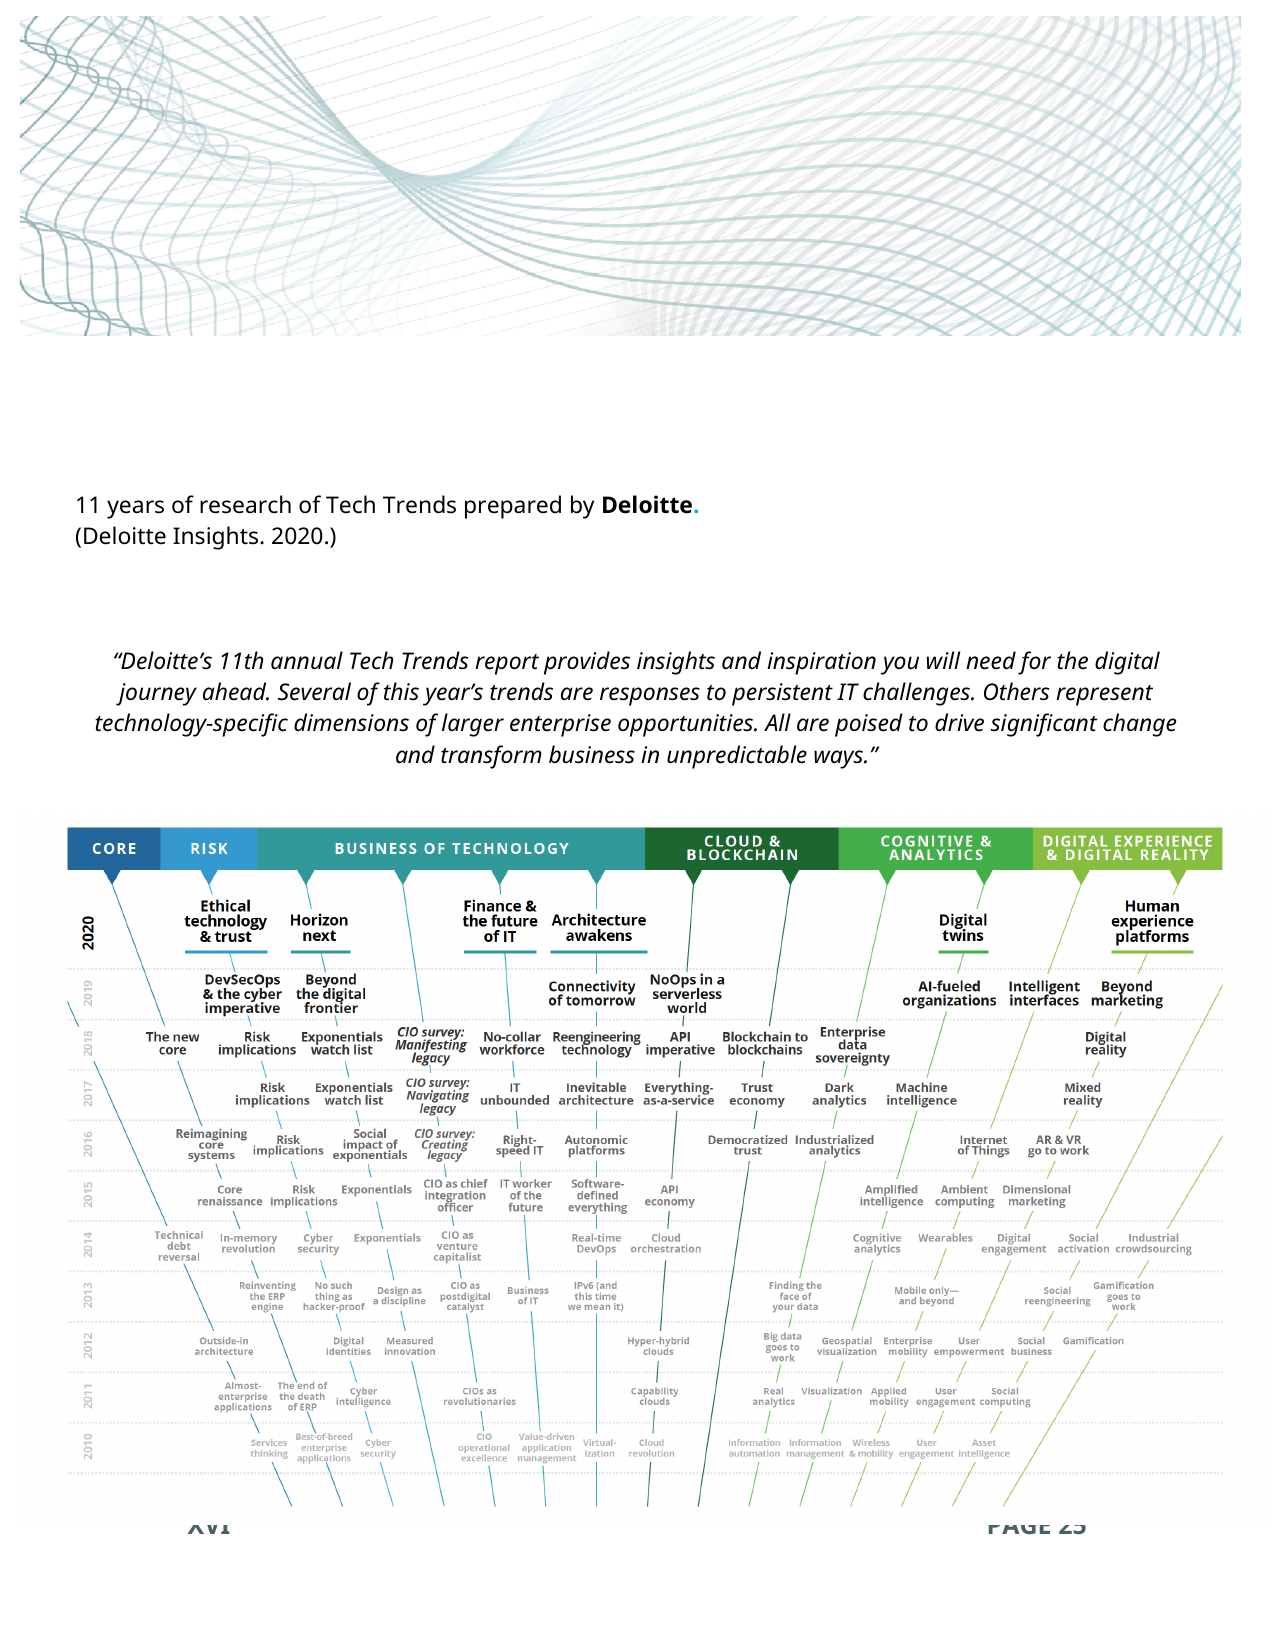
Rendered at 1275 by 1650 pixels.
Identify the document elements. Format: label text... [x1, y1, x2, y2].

picture [19, 16, 1242, 336]
text 11 years of research of Tech Trends prepared by Deloitte. [75, 488, 1200, 520]
text (Deloitte Insights. 2020.) [75, 520, 1200, 551]
text “Deloitte’s 11th annual Tech Trends report provides insights and inspiration you will need for the digital journey ahead. Several of this year’s trends are responses to persistent IT challenges. Others represent technology-specific dimensions of larger enterprise opportunities. All are poised to drive significant change and transform business in unpredictable ways.” [75, 645, 1200, 770]
picture [13, 812, 1274, 1525]
